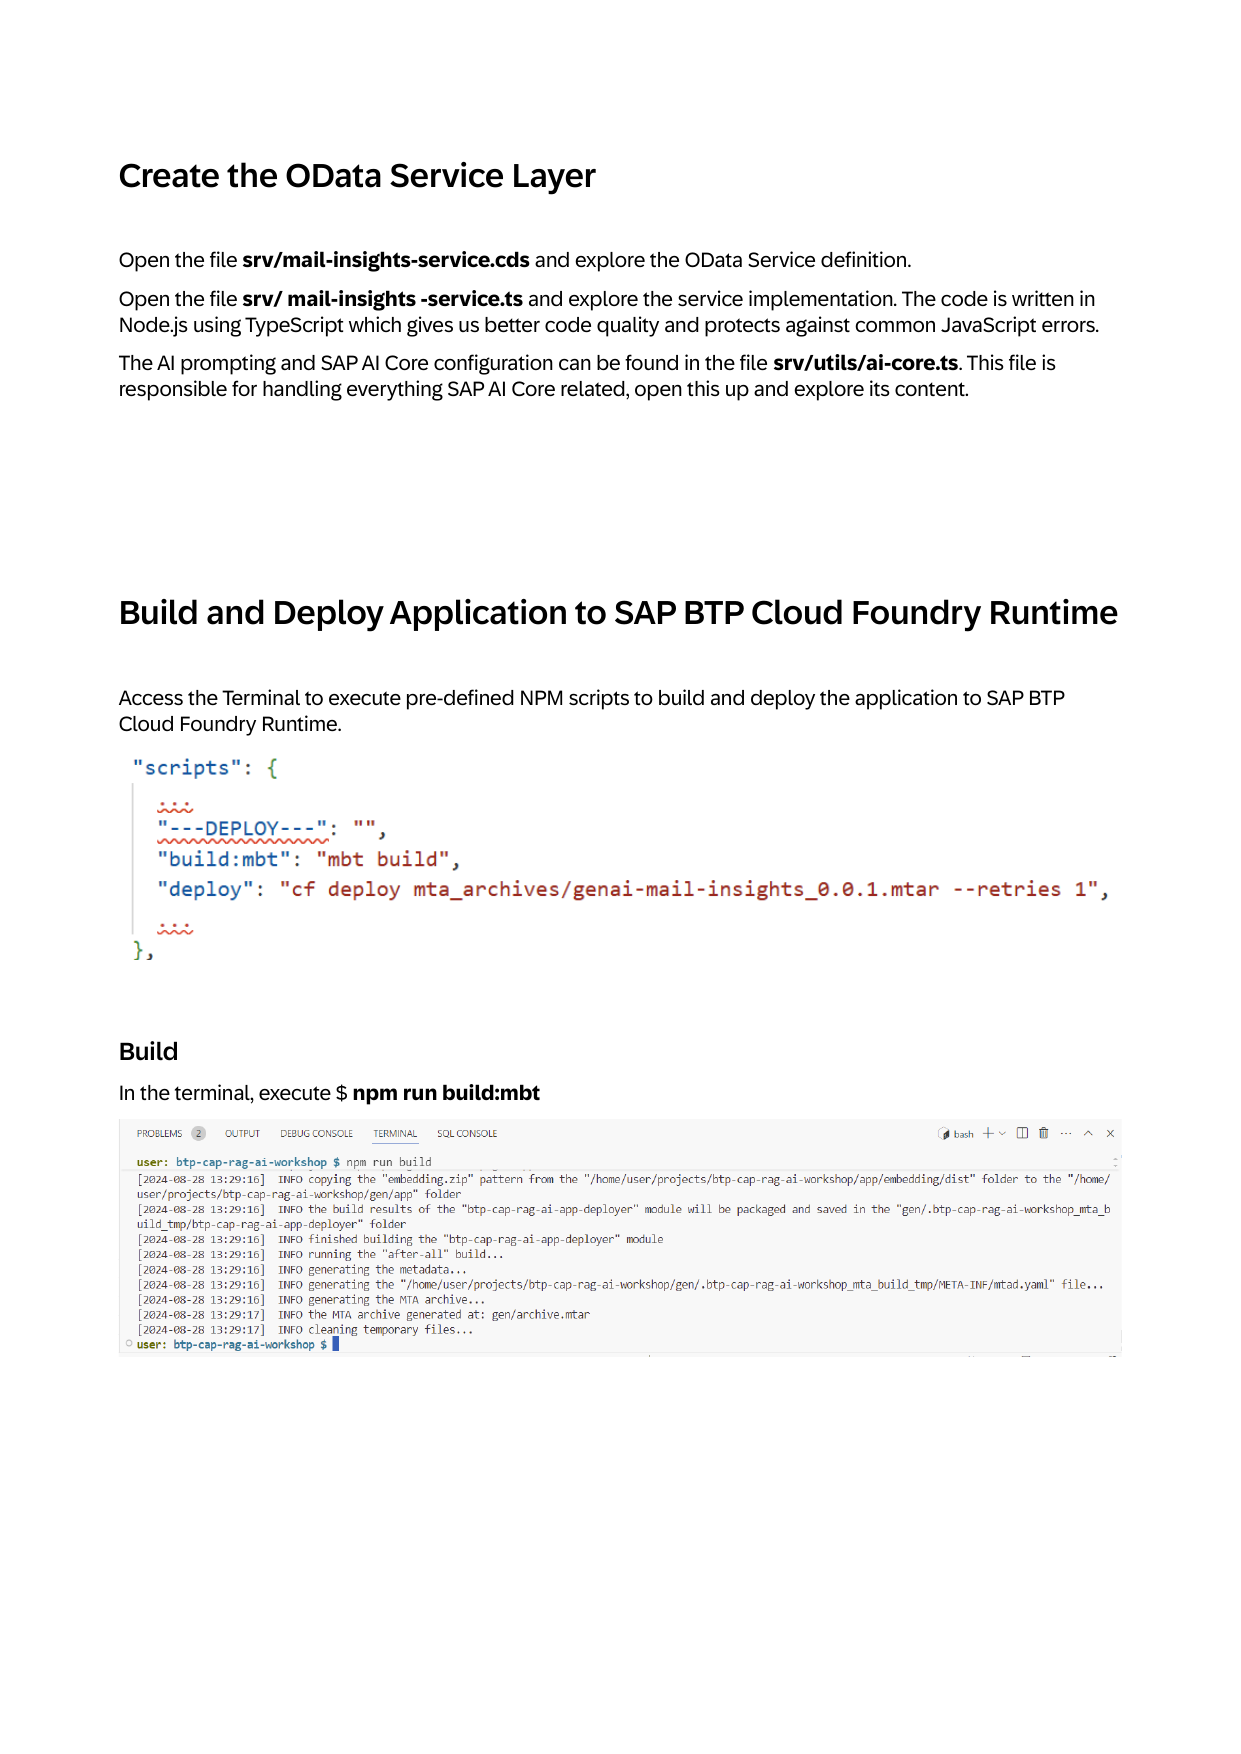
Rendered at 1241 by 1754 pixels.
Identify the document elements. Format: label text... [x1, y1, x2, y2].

text Open the file srv/mail-insights-service.cds and explore the OData Service definition. [118, 248, 1122, 272]
subtitle Build and Deploy Application to SAP BTP Cloud Foundry Runtime [118, 593, 1122, 632]
subtitle Build [118, 1037, 1122, 1066]
text Open the file srv/ mail-insights -service.ts and explore the service implementation. The code is written in Node.js using TypeScript which gives us better code quality and protects against common JavaScript errors. [118, 287, 1122, 336]
text Access the Terminal to execute pre-defined NPM scripts to build and deploy the application to SAP BTP Cloud Foundry Runtime. [118, 686, 1122, 735]
subtitle Create the OData Service Layer [118, 156, 1122, 194]
text In the terminal, execute $ npm run build:mbt [118, 1081, 1122, 1105]
picture [118, 1119, 1122, 1357]
picture [118, 749, 1122, 960]
text The AI prompting and SAP AI Core configuration can be found in the file srv/utils/ai-core.ts. This file is responsible for handling everything SAP AI Core related, open this up and explore its content. [118, 351, 1122, 401]
